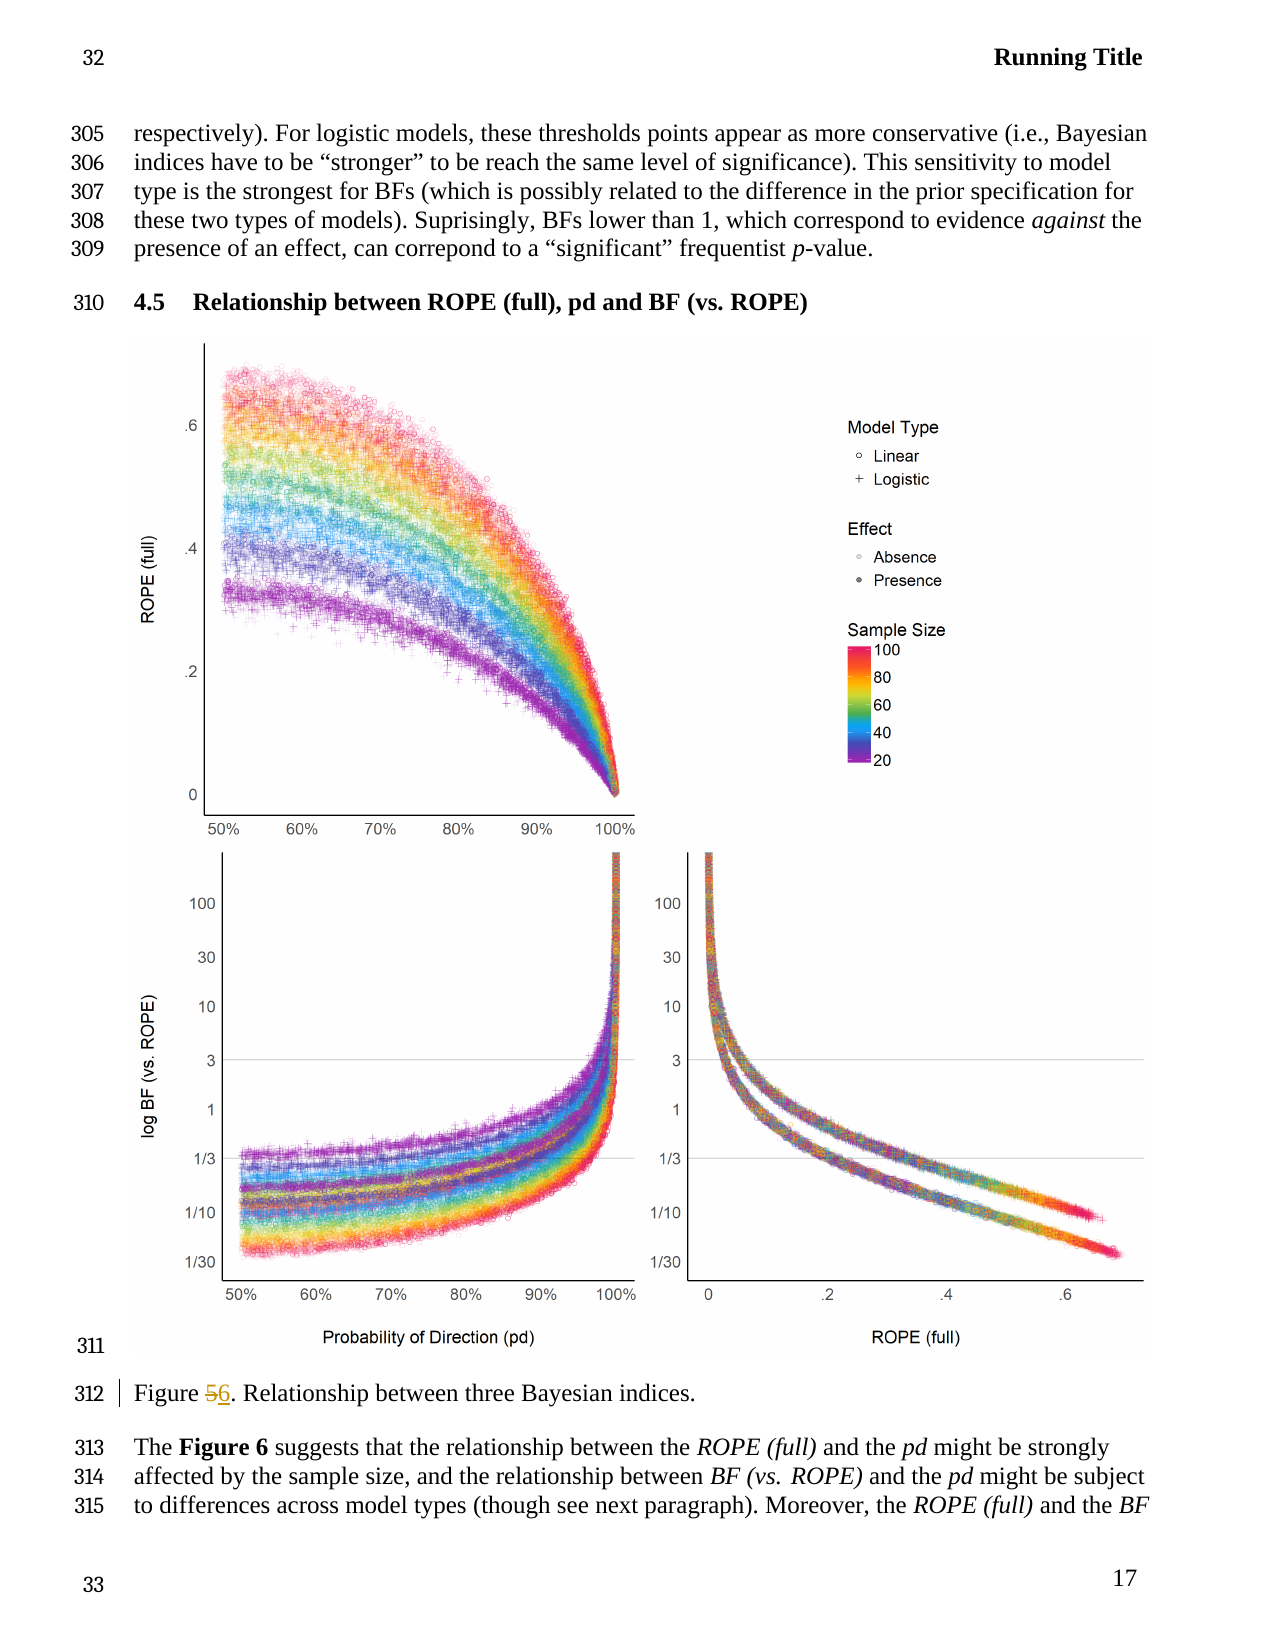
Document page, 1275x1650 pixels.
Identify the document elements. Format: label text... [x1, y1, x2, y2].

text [133, 118, 1152, 262]
text Figure . Relationship between three Bayesian indices. [133, 1378, 1152, 1407]
picture [133, 336, 1151, 1354]
subtitle Relationship between ROPE (full), pd and BF (vs. ROPE) [133, 287, 1152, 316]
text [133, 1432, 1152, 1518]
